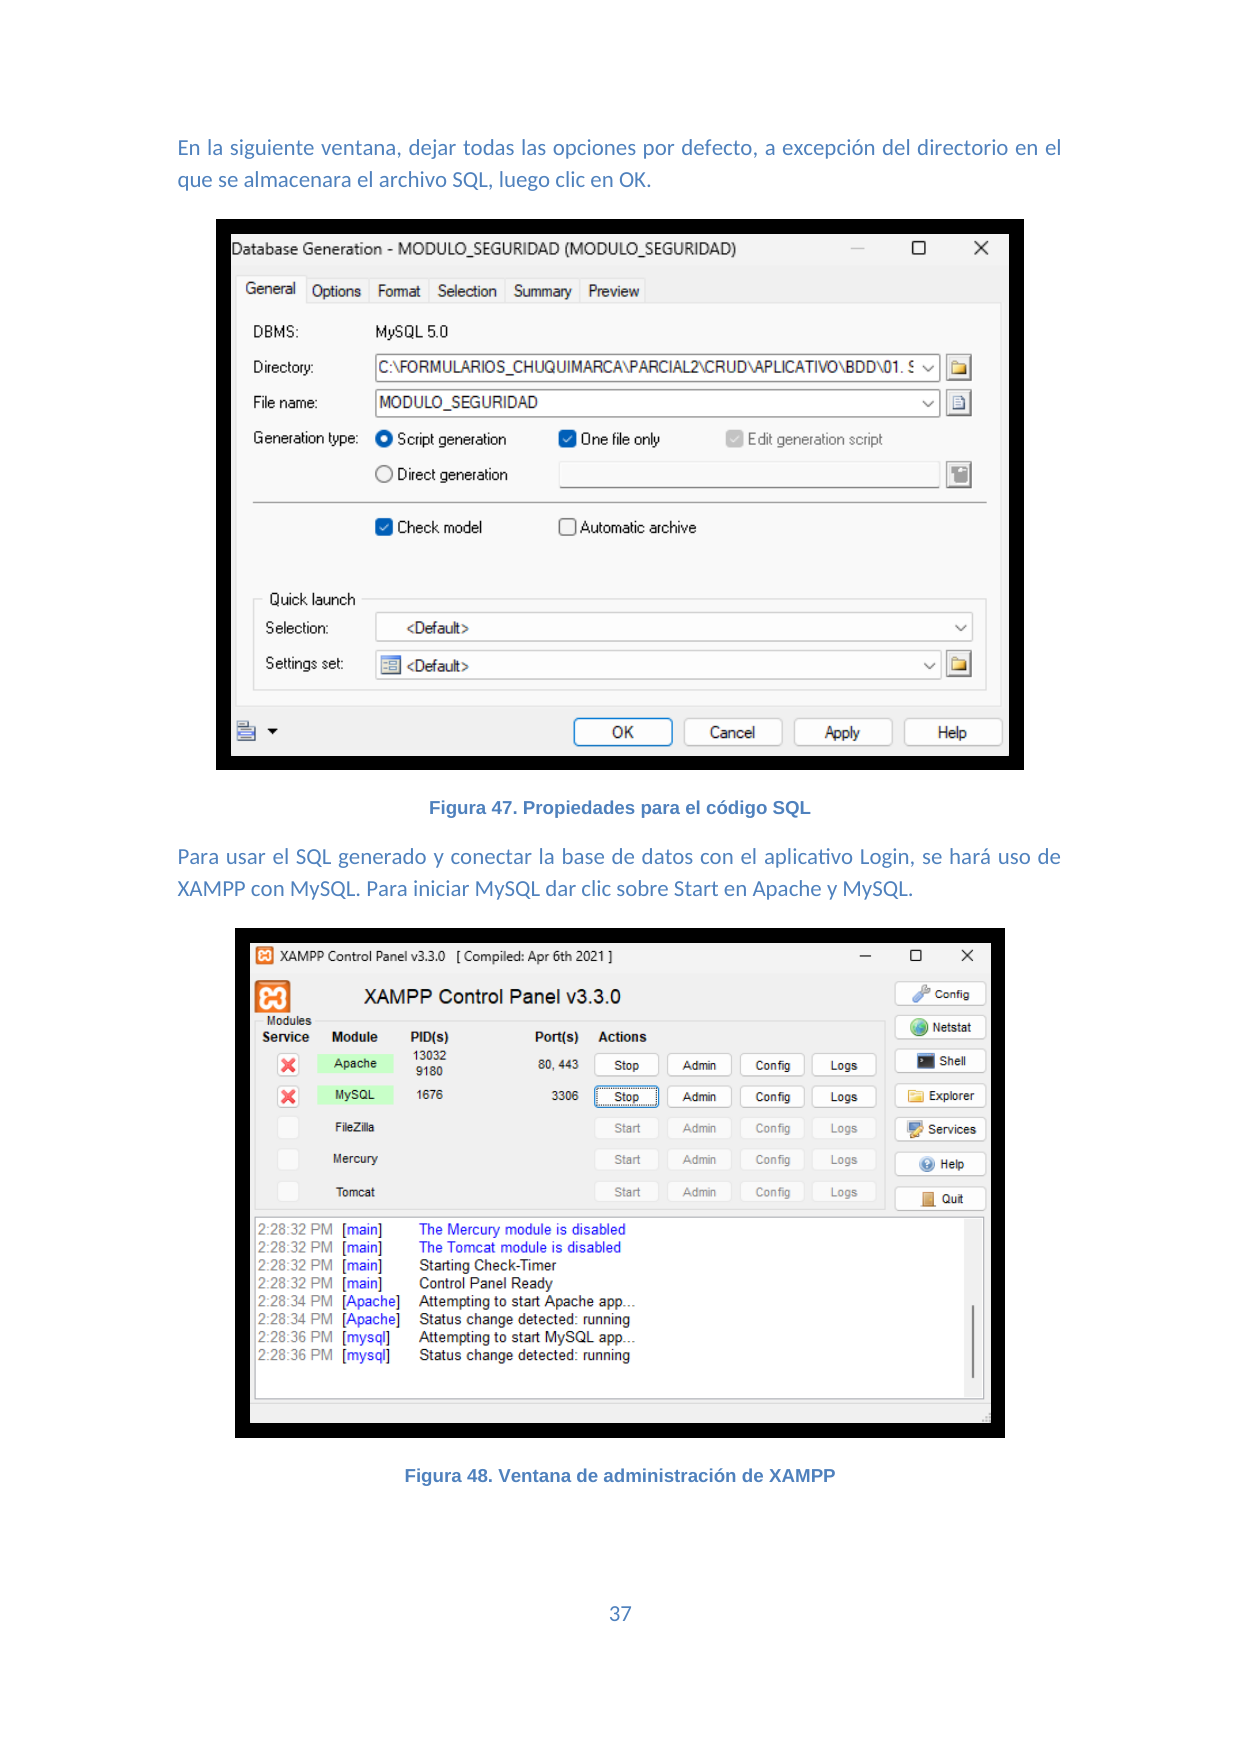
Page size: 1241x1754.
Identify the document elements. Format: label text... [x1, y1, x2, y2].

picture [231, 234, 1009, 756]
text Para usar el SQL generado y conectar la base de datos con el aplicativo Login, se hará uso de XAMPP con MySQL. Para iniciar MySQL dar clic sobre Start en Apache y MySQL. [177, 842, 1063, 902]
text En la siguiente ventana, dejar todas las opciones por defecto, a excepción del directorio en el que se almacenara el archivo SQL, luego clic en OK. [177, 133, 1063, 193]
picture [250, 943, 991, 1423]
